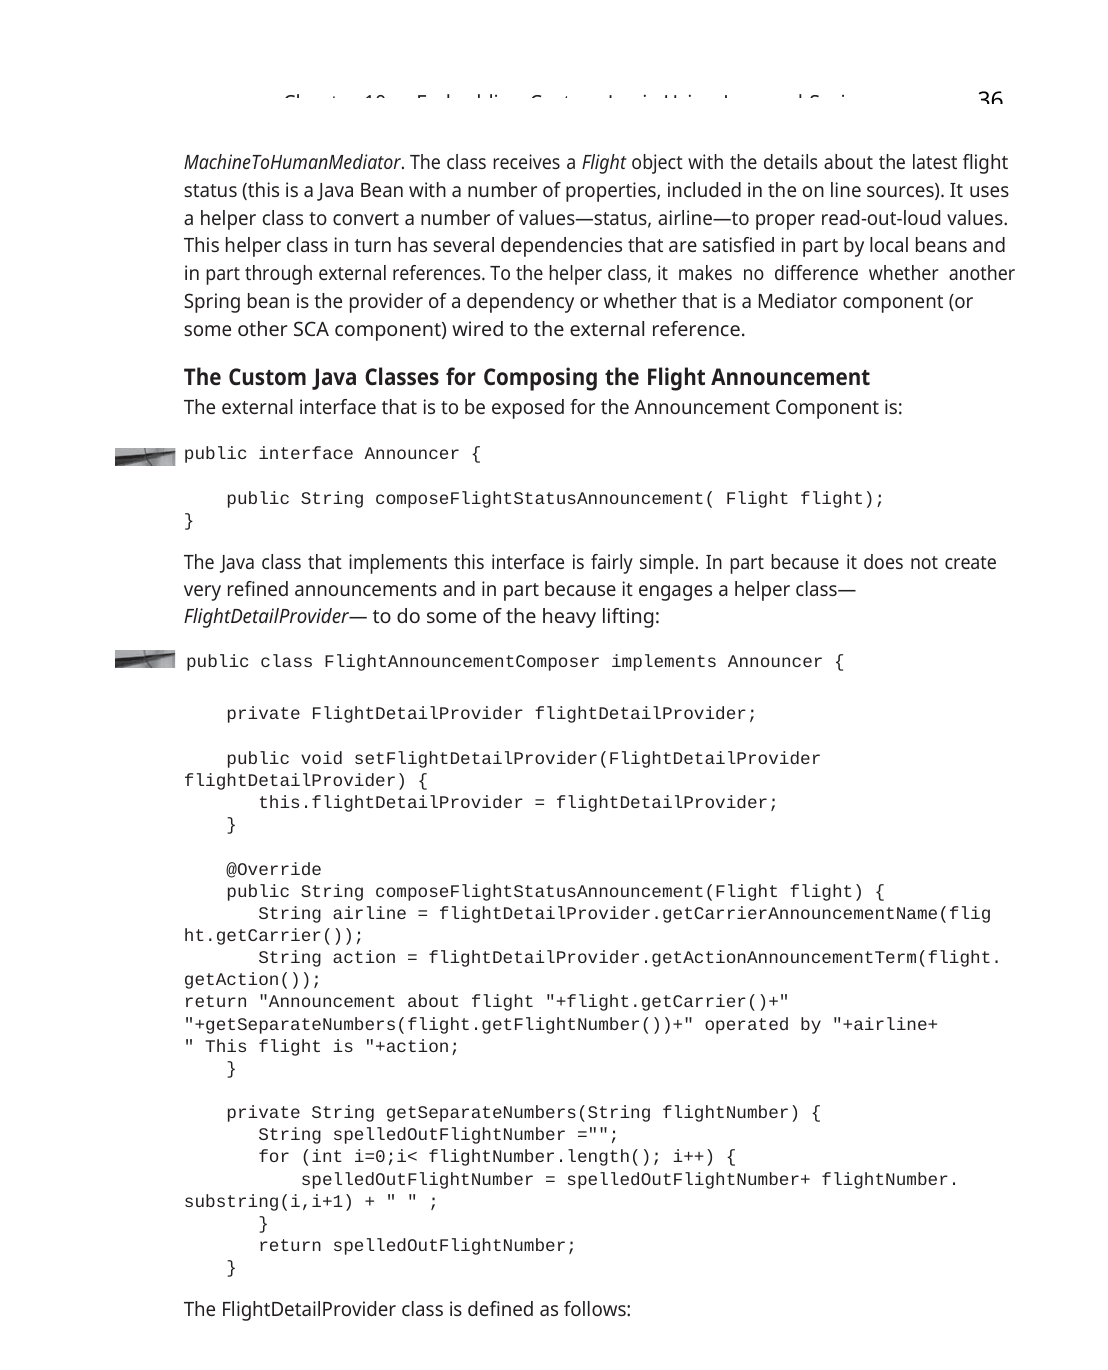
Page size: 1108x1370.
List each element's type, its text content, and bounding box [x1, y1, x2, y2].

text } [184, 512, 1107, 532]
picture [115, 448, 176, 466]
subtitle The Custom Java Classes for Composing the Flight Announcement [184, 360, 1107, 392]
text this.flightDetailProvider = flightDetailProvider; [258, 794, 1107, 814]
picture [115, 650, 176, 668]
text @Override [226, 860, 1107, 880]
text public interface Announcer { [184, 445, 1107, 465]
text String airline = flightDetailProvider.getCarrierAnnouncementName(flig ht.getCarrier()); [184, 904, 993, 947]
text substring(i,i+1) + " " ; [184, 1192, 1107, 1212]
text } [226, 816, 1107, 836]
text } [226, 1259, 1107, 1279]
text The Java class that implements this interface is fairly simple. In part because it does not create very refined announcements and in part because it engages a helper class—FlightDetailProvider— to do some of the heavy lifting: [184, 548, 1016, 629]
text public void setFlightDetailProvider(FlightDetailProvider flightDetailProvider) { [184, 749, 823, 792]
text String action = flightDetailProvider.getActionAnnouncementTerm(flight. getAction()); [184, 949, 1004, 991]
text public class FlightAnnouncementComposer implements Announcer { private FlightDetailProvider flightDetailProvider; [115, 650, 845, 725]
text } [258, 1214, 1107, 1234]
text The external interface that is to be exposed for the Announcement Component is: [184, 393, 1107, 421]
text private String getSeparateNumbers(String flightNumber) { String spelledOutFlightNumber =""; [226, 1104, 823, 1146]
text MachineToHumanMediator. The class receives a Flight object with the details about the latest flight status (this is a Java Bean with a number of properties, included in the on line sources). It uses a helper class to convert a number of values—status, airline—to proper read-out-loud values. This helper class in turn has several dependencies that are satisfied in part by local beans and in part through external references. To the helper class, it makes no difference whether another Spring bean is the provider of a dependency or whether that is a Mediator component (or some other SCA component) wired to the external reference. [184, 148, 1017, 342]
text public String composeFlightStatusAnnouncement( Flight flight); [226, 489, 1107, 509]
text The FlightDetailProvider class is defined as follows: [184, 1296, 1107, 1322]
text return spelledOutFlightNumber; [258, 1237, 1107, 1257]
text for (int i=0;i< flightNumber.length(); i++) { spelledOutFlightNumber = spelledOutFlightNumber+ flightNumber. [258, 1148, 966, 1190]
text } [226, 1059, 1107, 1079]
text return "Announcement about flight "+flight.getCarrier()+" "+getSeparateNumbers(flight.getFlightNumber())+" operated by "+airline+ " This flight is "+action; [184, 993, 940, 1057]
text public String composeFlightStatusAnnouncement(Flight flight) { [226, 882, 1107, 902]
